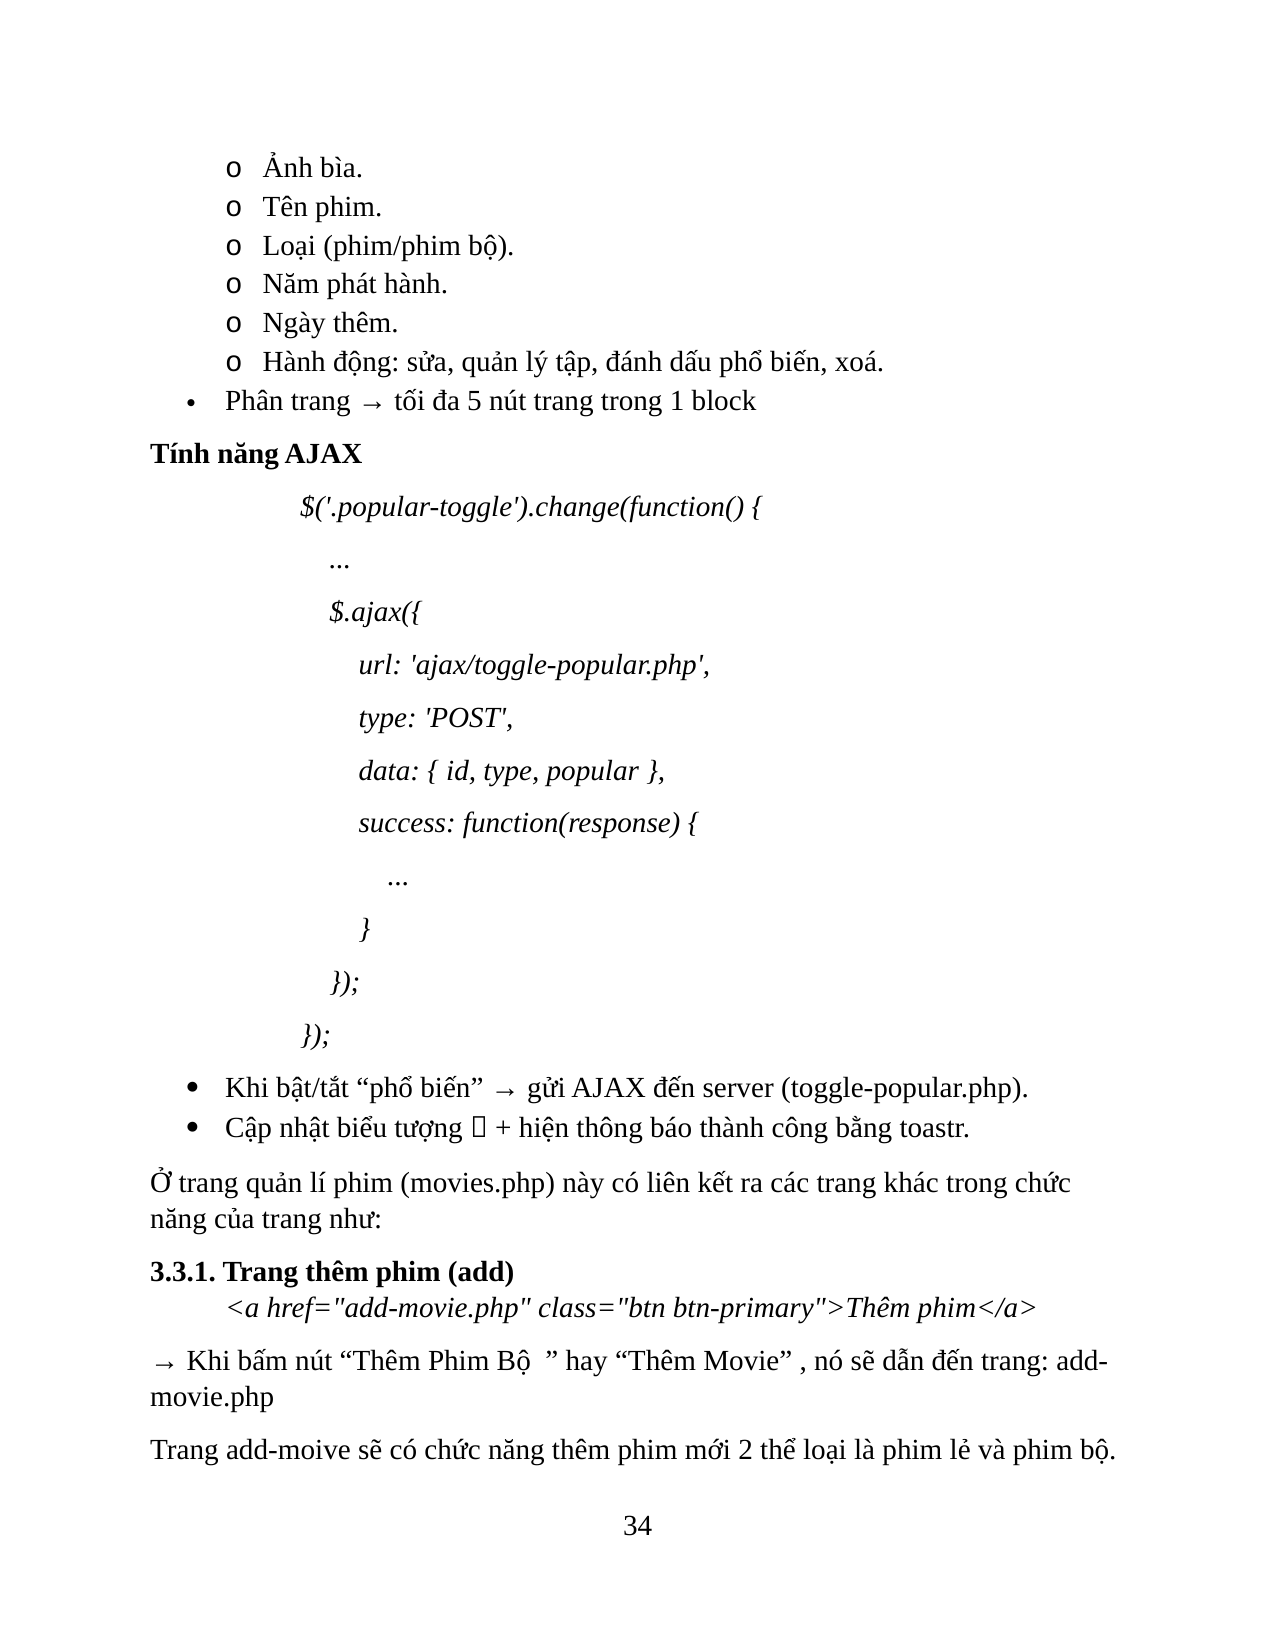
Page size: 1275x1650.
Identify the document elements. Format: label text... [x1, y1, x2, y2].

text <a href="add-movie.php" class="btn btn-primary">Thêm phim</a> [150, 1291, 1125, 1324]
list Ảnh bìa. [225, 150, 1125, 186]
text ... [300, 542, 1125, 575]
list Tên phim. [225, 189, 1125, 225]
list Cập nhật biểu tượng 🔥 + hiện thông báo thành công bằng toastr. [187, 1106, 1125, 1146]
text ... [300, 858, 1125, 892]
list Ngày thêm. [225, 305, 1125, 341]
text url: 'ajax/toggle-popular.php', [300, 647, 1125, 681]
text type: 'POST', [300, 700, 1125, 733]
list Loại (phim/phim bộ). [225, 228, 1125, 264]
text data: { id, type, popular }, [300, 753, 1125, 786]
list Khi bật/tắt “phổ biến” → gửi AJAX đến server (toggle-popular.php). [187, 1070, 1125, 1103]
list Hành động: sửa, quản lý tập, đánh dấu phổ biến, xoá. [225, 344, 1125, 380]
text $('.popular-toggle').change(function() { [300, 489, 1125, 522]
text success: function(response) { [300, 806, 1125, 839]
list Phân trang → tối đa 5 nút trang trong 1 block [187, 383, 1125, 417]
text } [300, 911, 1125, 945]
text }); [300, 964, 1125, 998]
text Trang add-moive sẽ có chức năng thêm phim mới 2 thể loại là phim lẻ và phim bộ. [150, 1432, 1125, 1466]
text Tính năng AJAX [150, 436, 1125, 469]
text Ở trang quản lí phim (movies.php) này có liên kết ra các trang khác trong chức năng của trang như: [150, 1165, 1125, 1235]
text }); [300, 1017, 1125, 1050]
list Năm phát hành. [225, 267, 1125, 303]
subtitle 3.3.1. Trang thêm phim (add) [150, 1254, 1125, 1288]
text → Khi bấm nút “Thêm Phim Bộ ” hay “Thêm Movie” , nó sẽ dẫn đến trang: add-movie.php [150, 1343, 1125, 1413]
text $.ajax({ [300, 594, 1125, 628]
